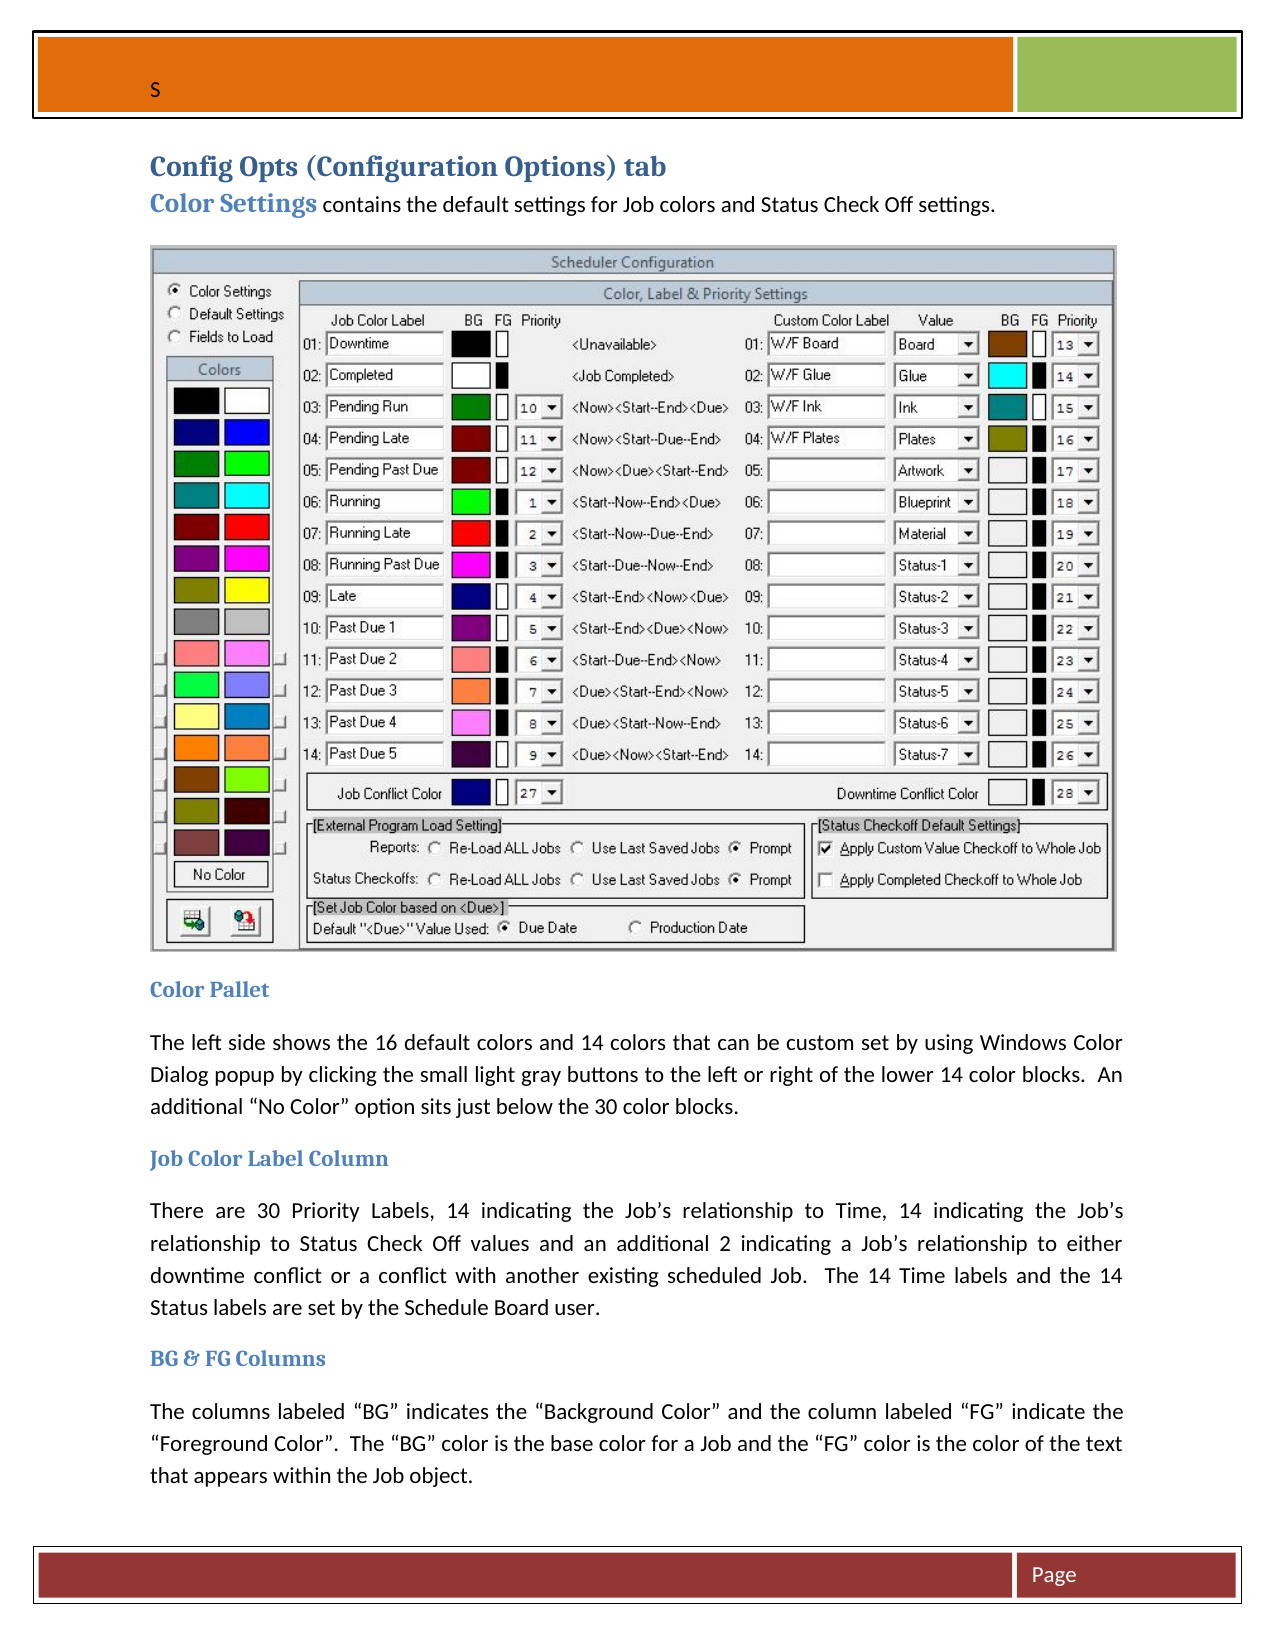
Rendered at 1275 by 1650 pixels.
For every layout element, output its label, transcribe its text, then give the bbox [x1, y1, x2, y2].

text There are 30 Priority Labels, 14 indicating the Job’s relationship to Time, 14 indicating the Job’s relationship to Status Check Off values and an additional 2 indicating a Job’s relationship to either downtime conflict or a conflict with another existing scheduled Job. The 14 Time labels and the 14 Status labels are set by the Schedule Board user. [150, 1196, 1125, 1321]
text The left side shows the 16 default colors and 14 colors that can be custom set by using Windows Color Dialog popup by clicking the small light gray buttons to the left or right of the lower 14 color blocks. An additional “No Color” option sits just below the 30 color blocks. [150, 1028, 1125, 1120]
text Color Pallet [150, 977, 1125, 1003]
text Color Settings contains the default settings for Job colors and Status Check Off settings. [150, 188, 1125, 220]
subtitle Config Opts (Configuration Options) tab [150, 150, 1125, 183]
text BG & FG Columns [150, 1346, 1125, 1372]
text Job Color Label Column [150, 1145, 1125, 1172]
picture [150, 245, 1117, 952]
text The columns labeled “BG” indicates the “Background Color” and the column labeled “FG” indicate the “Foreground Color”. The “BG” color is the base color for a Job and the “FG” color is the color of the text that appears within the Job object. [150, 1397, 1125, 1489]
